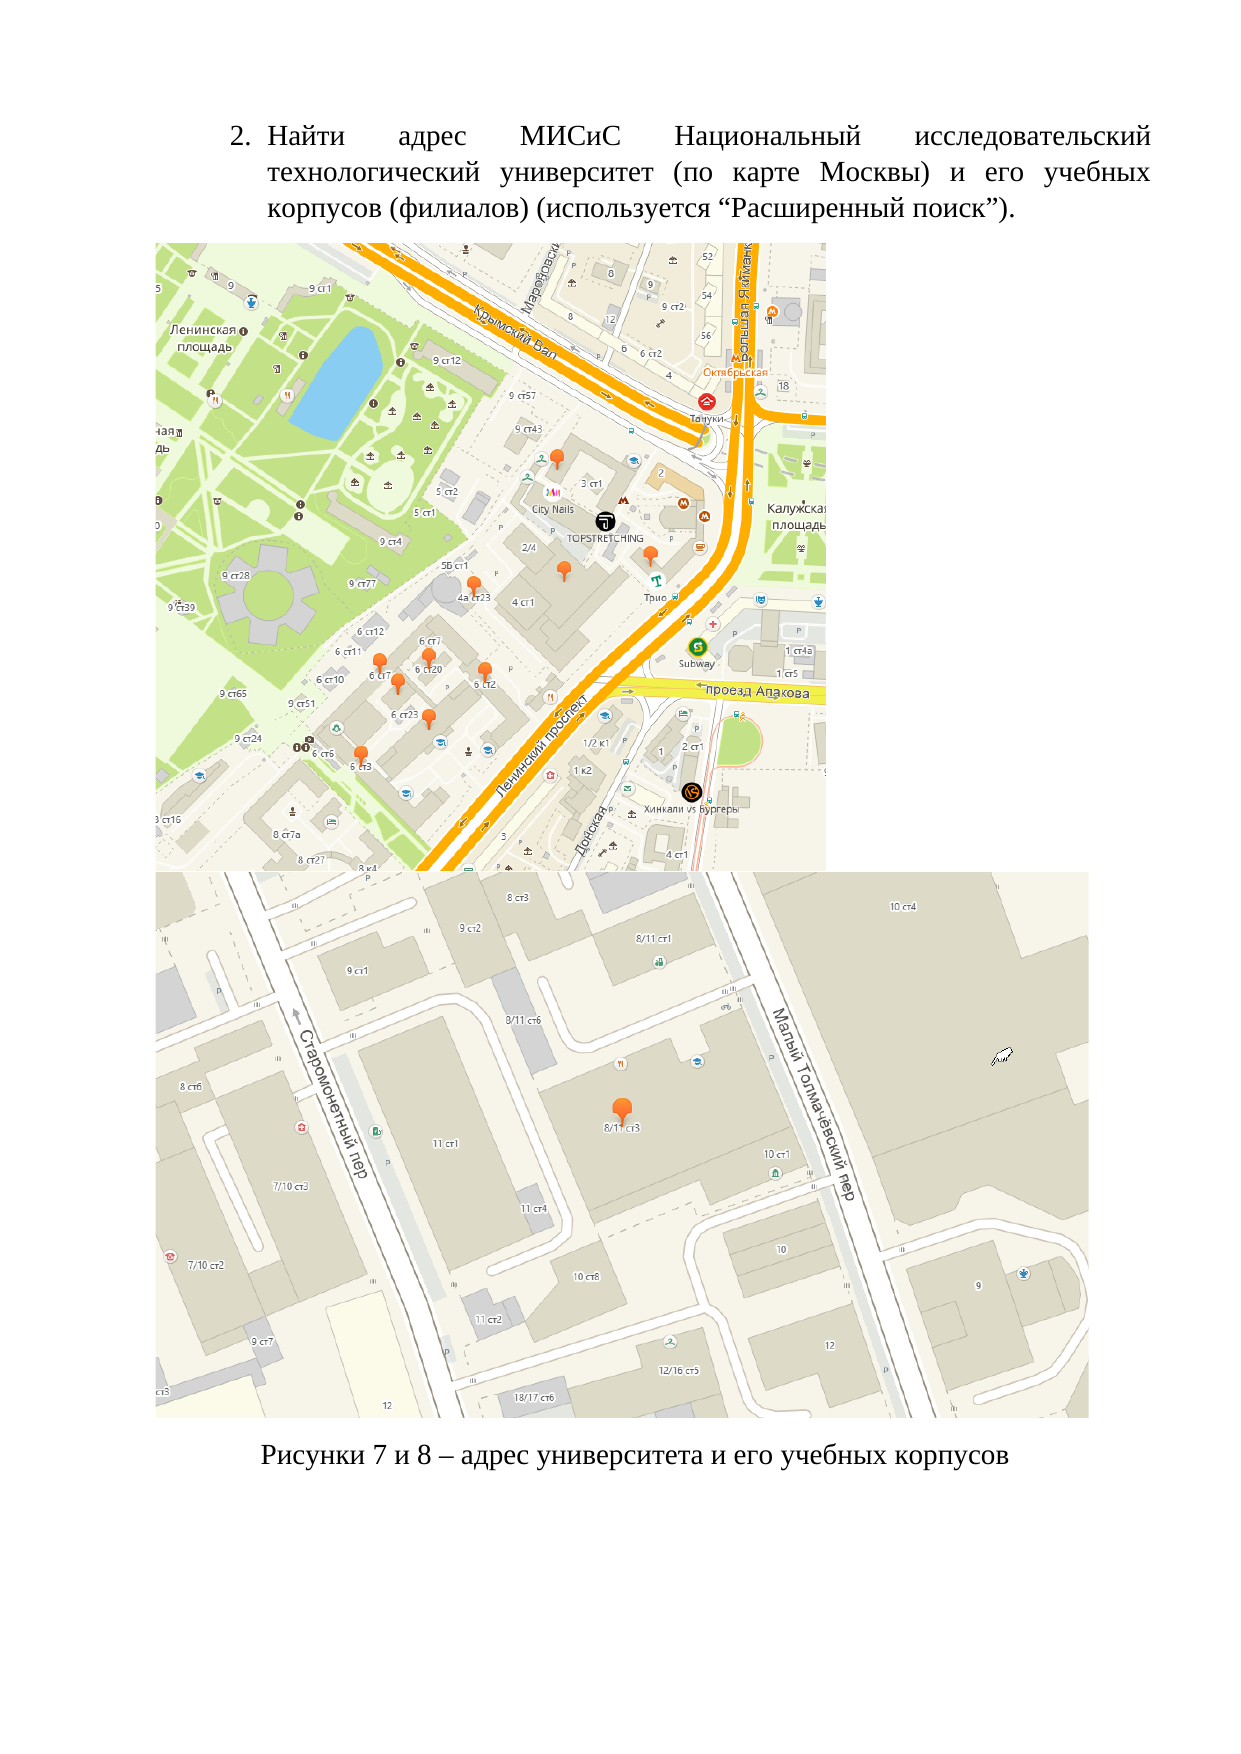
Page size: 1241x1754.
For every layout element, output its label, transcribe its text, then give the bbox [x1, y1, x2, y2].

list Найти адрес МИСиС Национальный исследовательский технологический университет (по карте Москвы) и его учебных корпусов (филиалов) (используется “Расширенный поиск”). [229, 118, 1152, 224]
picture [155, 243, 826, 871]
picture [155, 872, 1089, 1418]
text Рисунки 7 и 8 – адрес университета и его учебных корпусов [118, 1437, 1152, 1470]
